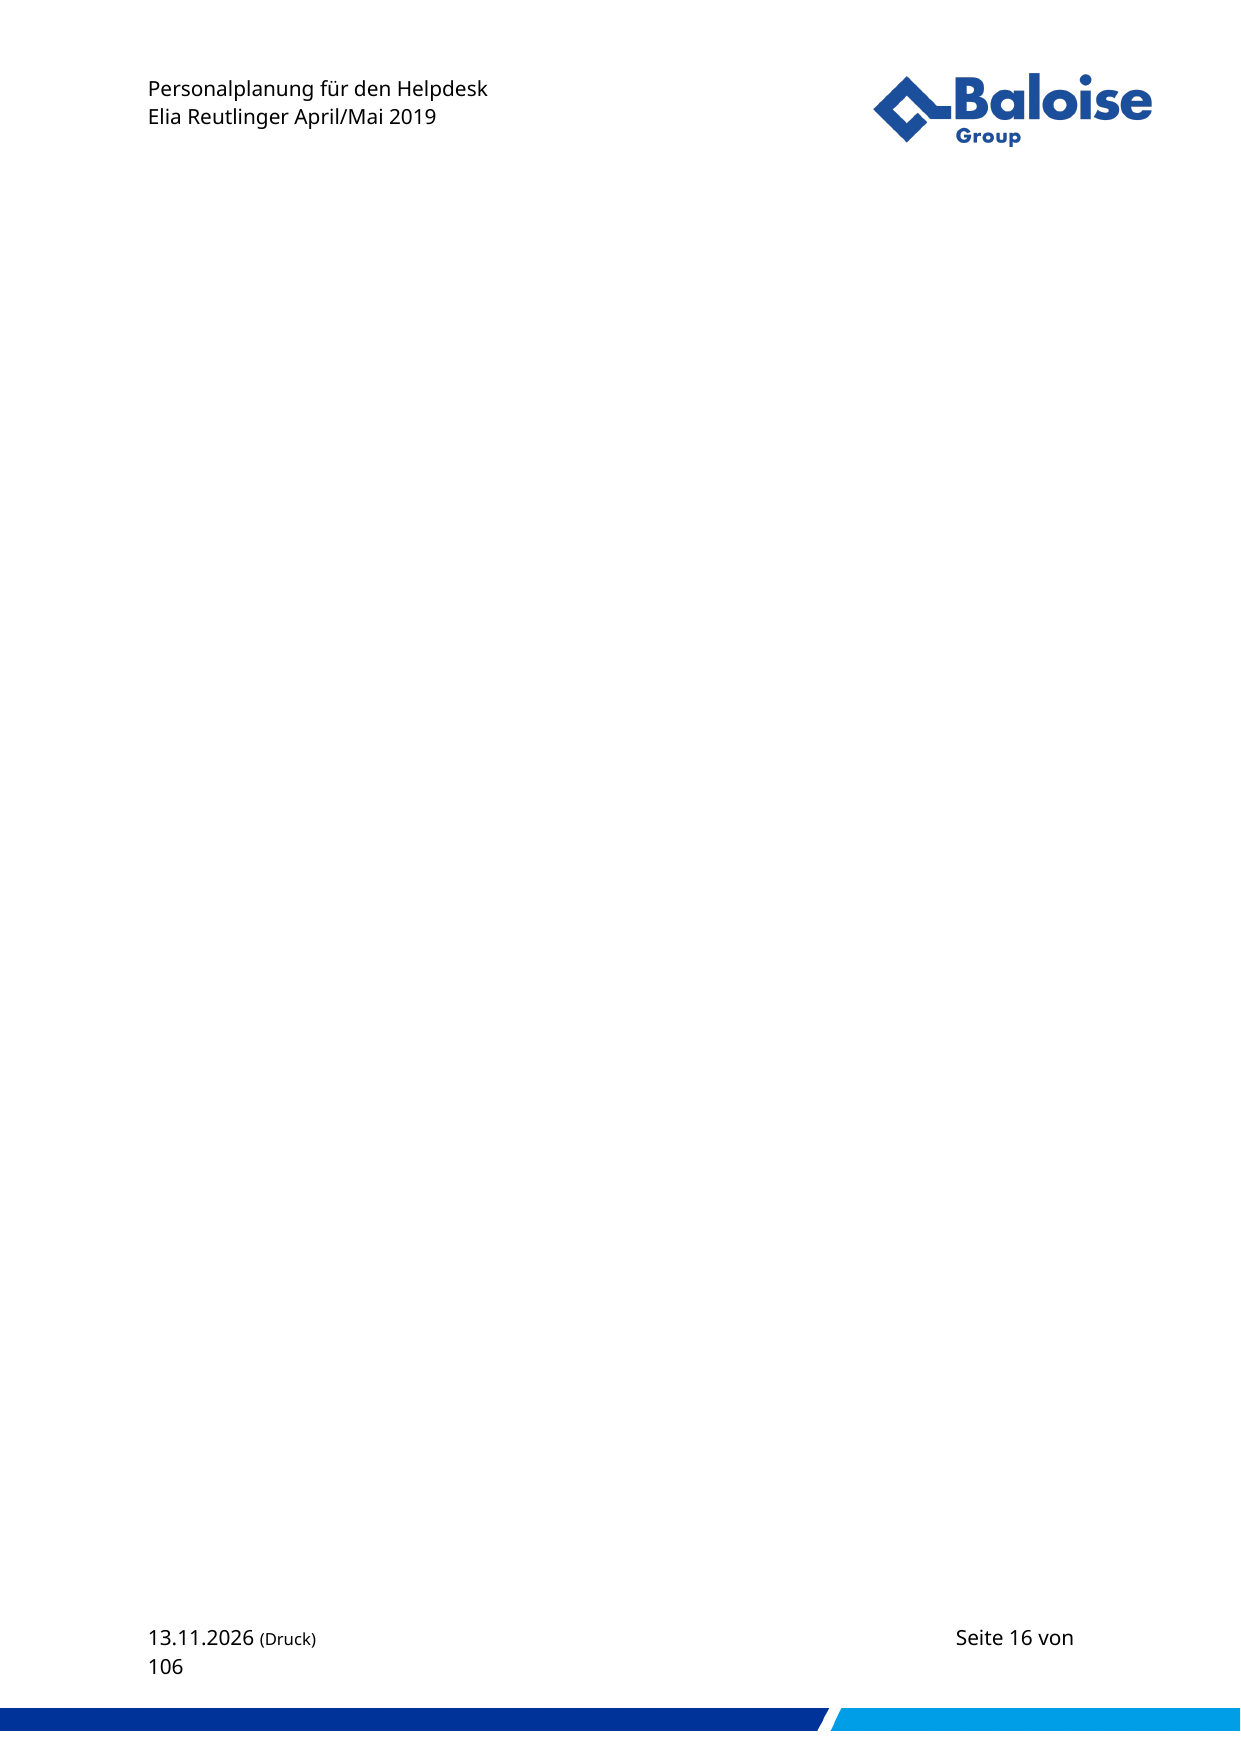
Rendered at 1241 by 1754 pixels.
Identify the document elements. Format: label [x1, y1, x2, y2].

picture [873, 73, 1152, 147]
picture [0, 1708, 1241, 1733]
